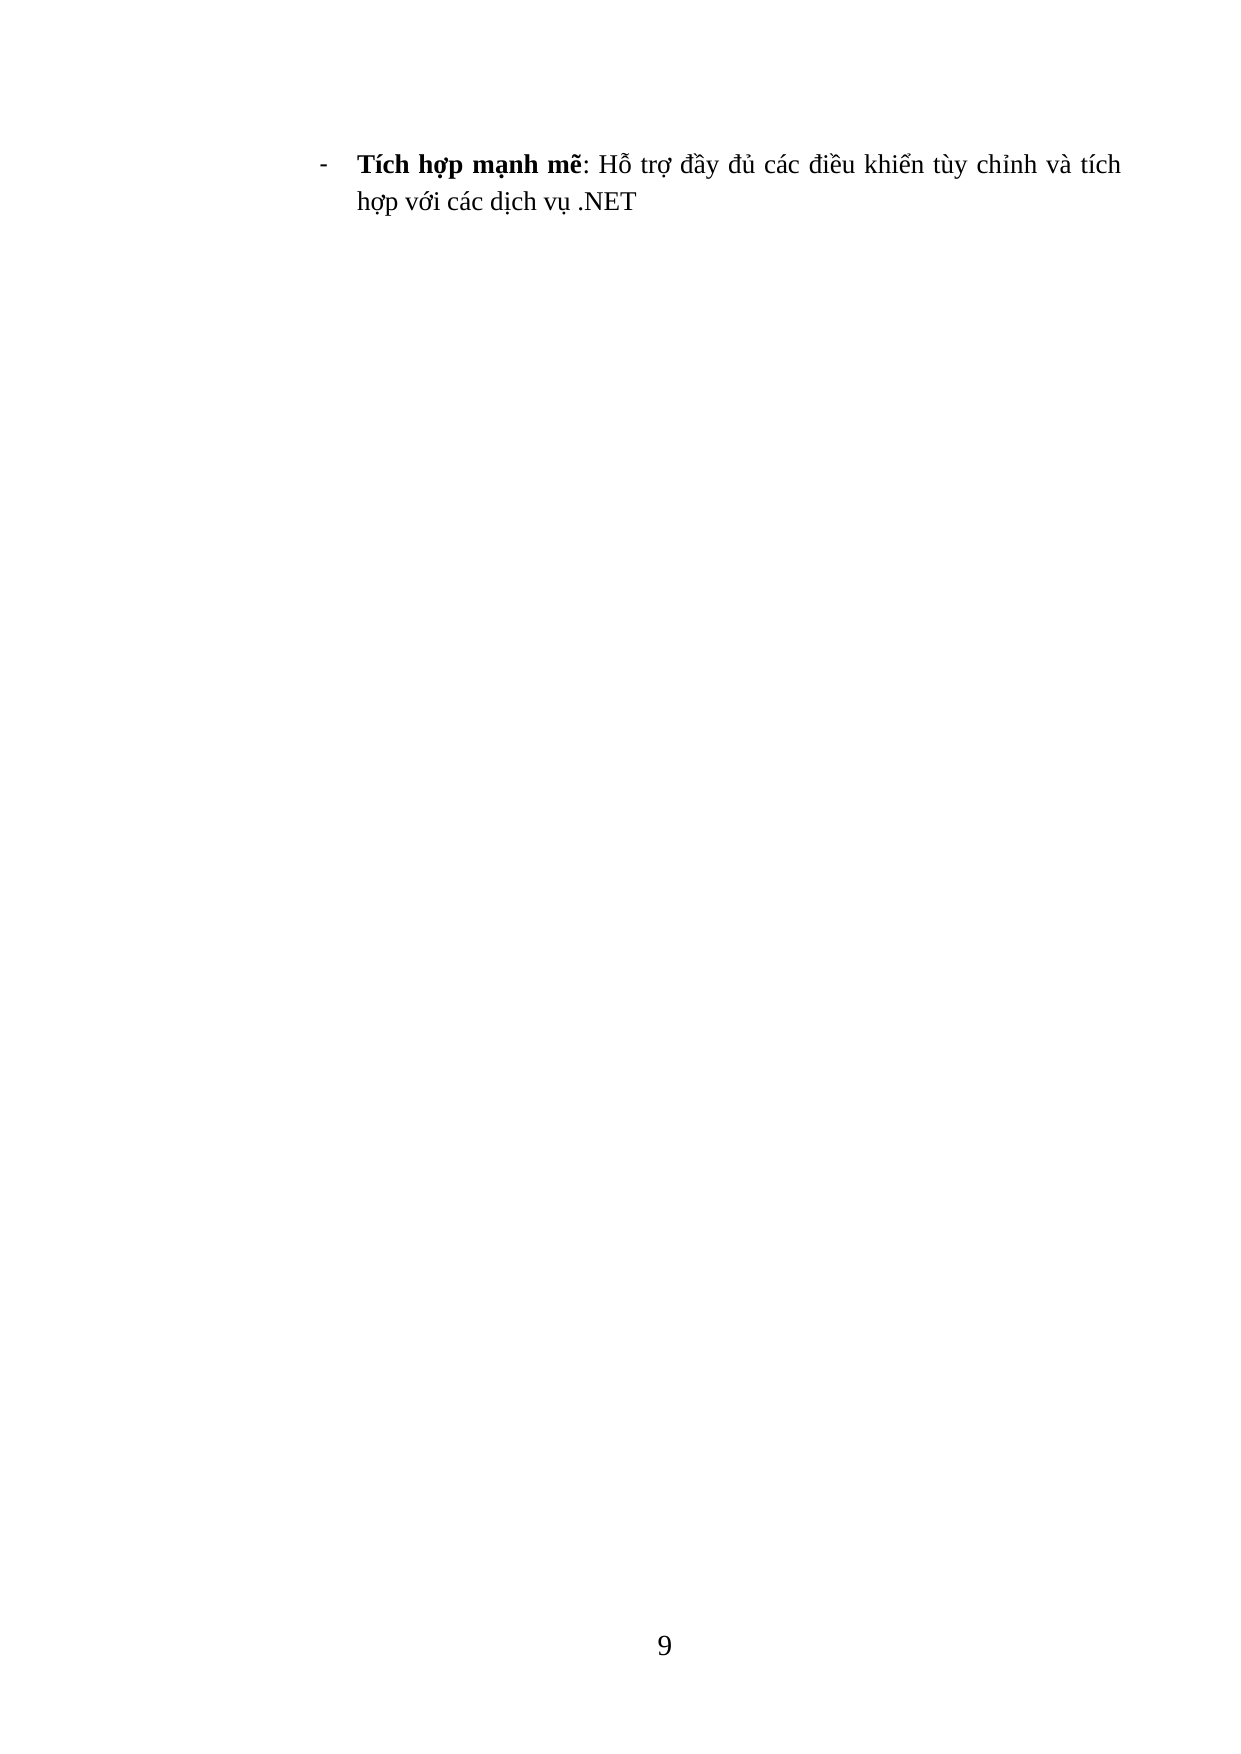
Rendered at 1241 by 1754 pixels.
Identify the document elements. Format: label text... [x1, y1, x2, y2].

list Tích hợp mạnh mẽ: Hỗ trợ đầy đủ các điều khiển tùy chỉnh và tích hợp với các dịch vụ .NET [319, 148, 1122, 216]
